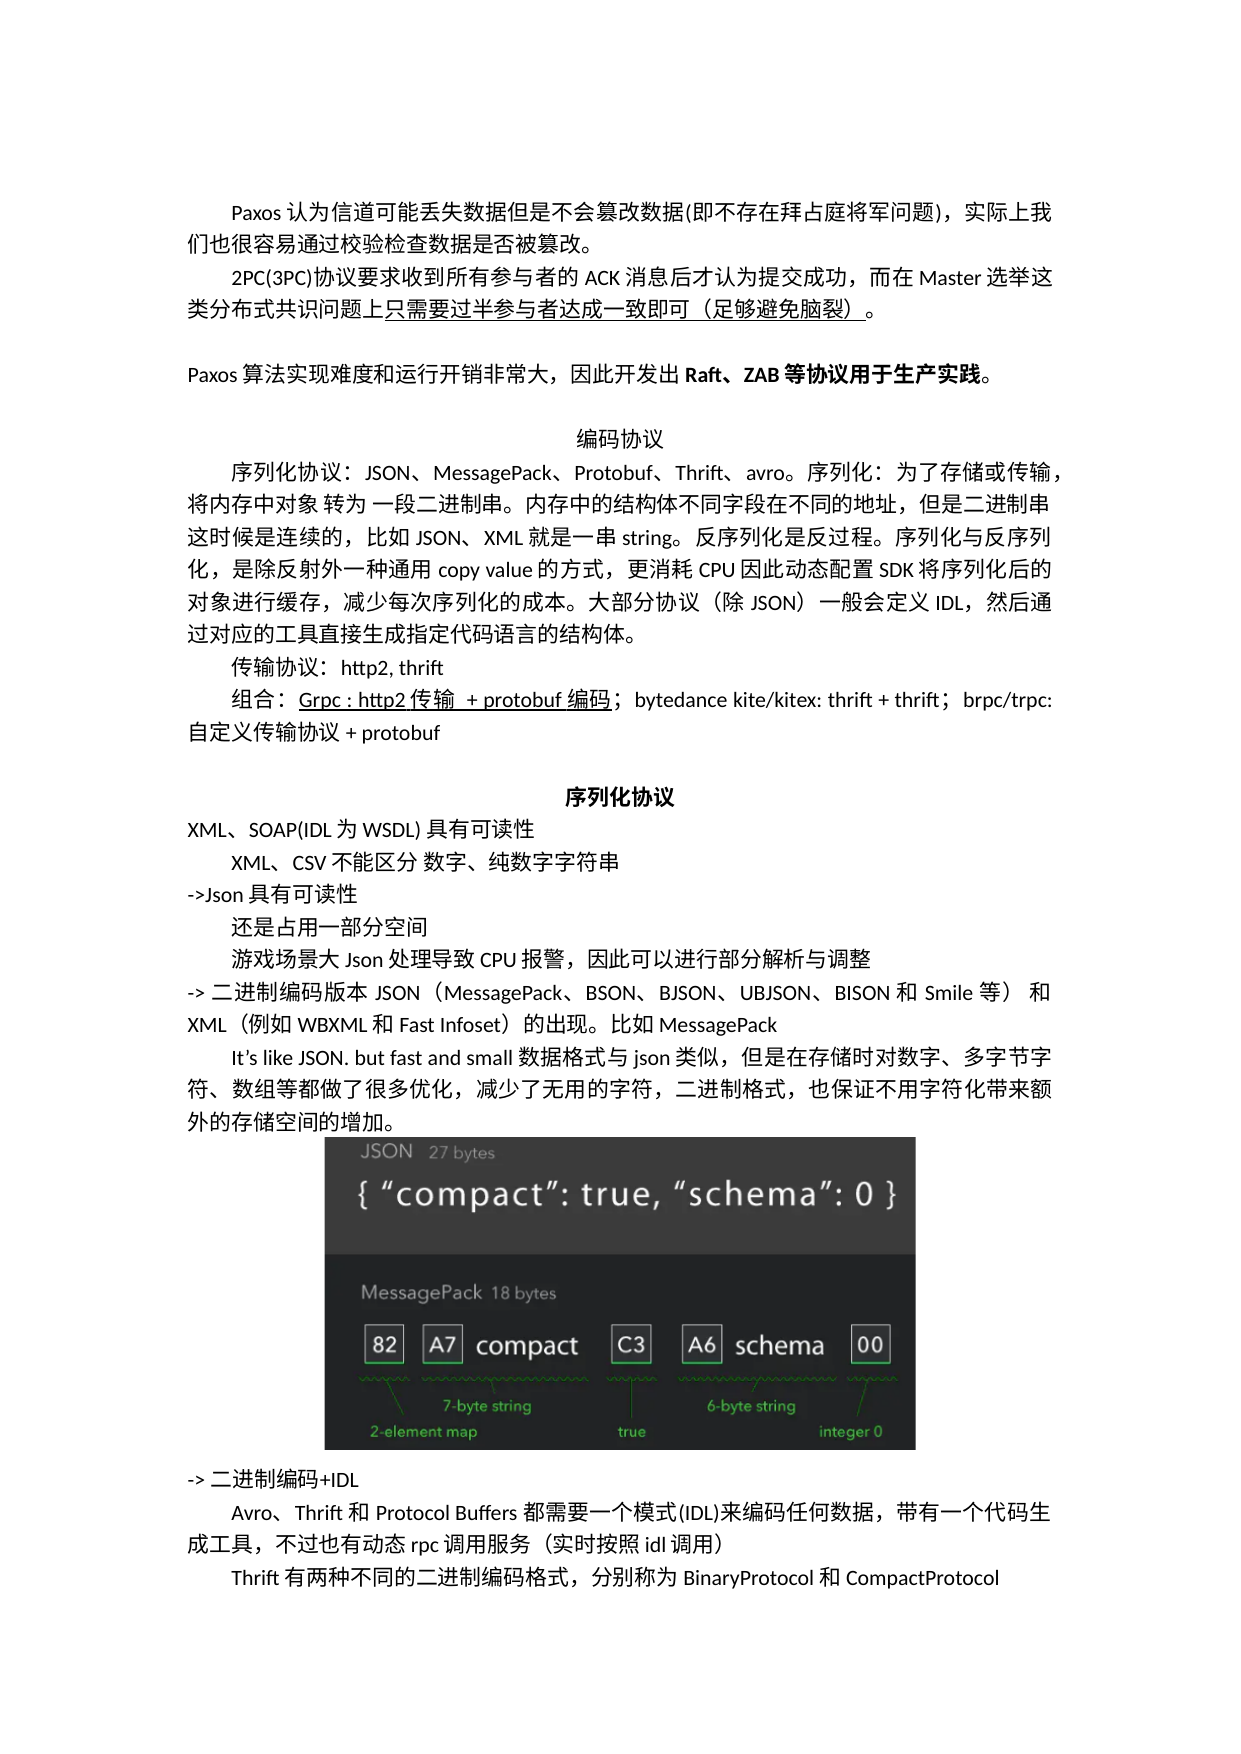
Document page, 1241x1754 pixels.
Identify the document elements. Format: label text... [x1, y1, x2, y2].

text 还是占用一部分空间 [187, 909, 1053, 942]
text Thrift 有两种不同的二进制编码格式，分别称为 BinaryProtocol 和 CompactProtocol [187, 1559, 1053, 1592]
text 游戏场景大Json处理导致CPU报警，因此可以进行部分解析与调整 [187, 942, 1053, 974]
text 序列化协议：JSON、MessagePack、Protobuf、Thrift、avro。序列化：为了存储或传输，将内存中对象 转为 一段二进制串。内存中的结构体不同字段在不同的地址，但是二进制串这时候是连续的，比如JSON、XML就是一串string。反序列化是反过程。序列化与反序列化，是除反射外一种通用copy value的方式，更消耗CPU因此动态配置SDK将序列化后的对象进行缓存，减少每次序列化的成本。大部分协议（除JSON）一般会定义IDL，然后通过对应的工具直接生成指定代码语言的结构体。 [187, 454, 1053, 649]
text ->Json 具有可读性 [187, 877, 1053, 909]
text It’s like JSON. but fast and small数据格式与json类似，但是在存储时对数字、多字节字符、数组等都做了很多优化，减少了无用的字符，二进制格式，也保证不用字符化带来额外的存储空间的增加。 [187, 1039, 1053, 1137]
text Paxos 算法实现难度和运行开销非常大，因此开发出 Raft、ZAB等协议用于生产实践。 [187, 357, 1053, 389]
text 传输协议：http2, thrift [187, 649, 1053, 682]
text 编码协议 [187, 422, 1053, 454]
text 2PC(3PC)协议要求收到所有参与者的 ACK 消息后才认为提交成功，而在Master选举这类分布式共识问题上只需要过半参与者达成一致即可（足够避免脑裂）。 [187, 259, 1053, 324]
text Avro、Thrift 和 Protocol Buffers 都需要一个模式(IDL)来编码任何数据，带有一个代码生成工具，不过也有动态rpc调用服务（实时按照idl调用） [187, 1494, 1053, 1559]
text 组合：Grpc : http2传输 + protobuf编码；bytedance kite/kitex: thrift + thrift；brpc/trpc: 自定义传输协议 + protobuf [187, 682, 1053, 747]
text XML、CSV不能区分 数字、纯数字字符串 [187, 844, 1053, 877]
text XML、SOAP(IDL为WSDL) 具有可读性 [187, 812, 1053, 844]
text 序列化协议 [187, 779, 1053, 812]
text -> 二进制编码+IDL [187, 1462, 1053, 1494]
text Paxos 认为信道可能丢失数据但是不会篡改数据(即不存在拜占庭将军问题)，实际上我们也很容易通过校验检查数据是否被篡改。 [187, 194, 1053, 259]
text -> 二进制编码版本 JSON（MessagePack、BSON、BJSON、UBJSON、BISON 和 Smile 等） 和 XML（例如 WBXML 和 Fast Infoset）的出现。比如MessagePack [187, 974, 1053, 1039]
picture [324, 1137, 916, 1450]
